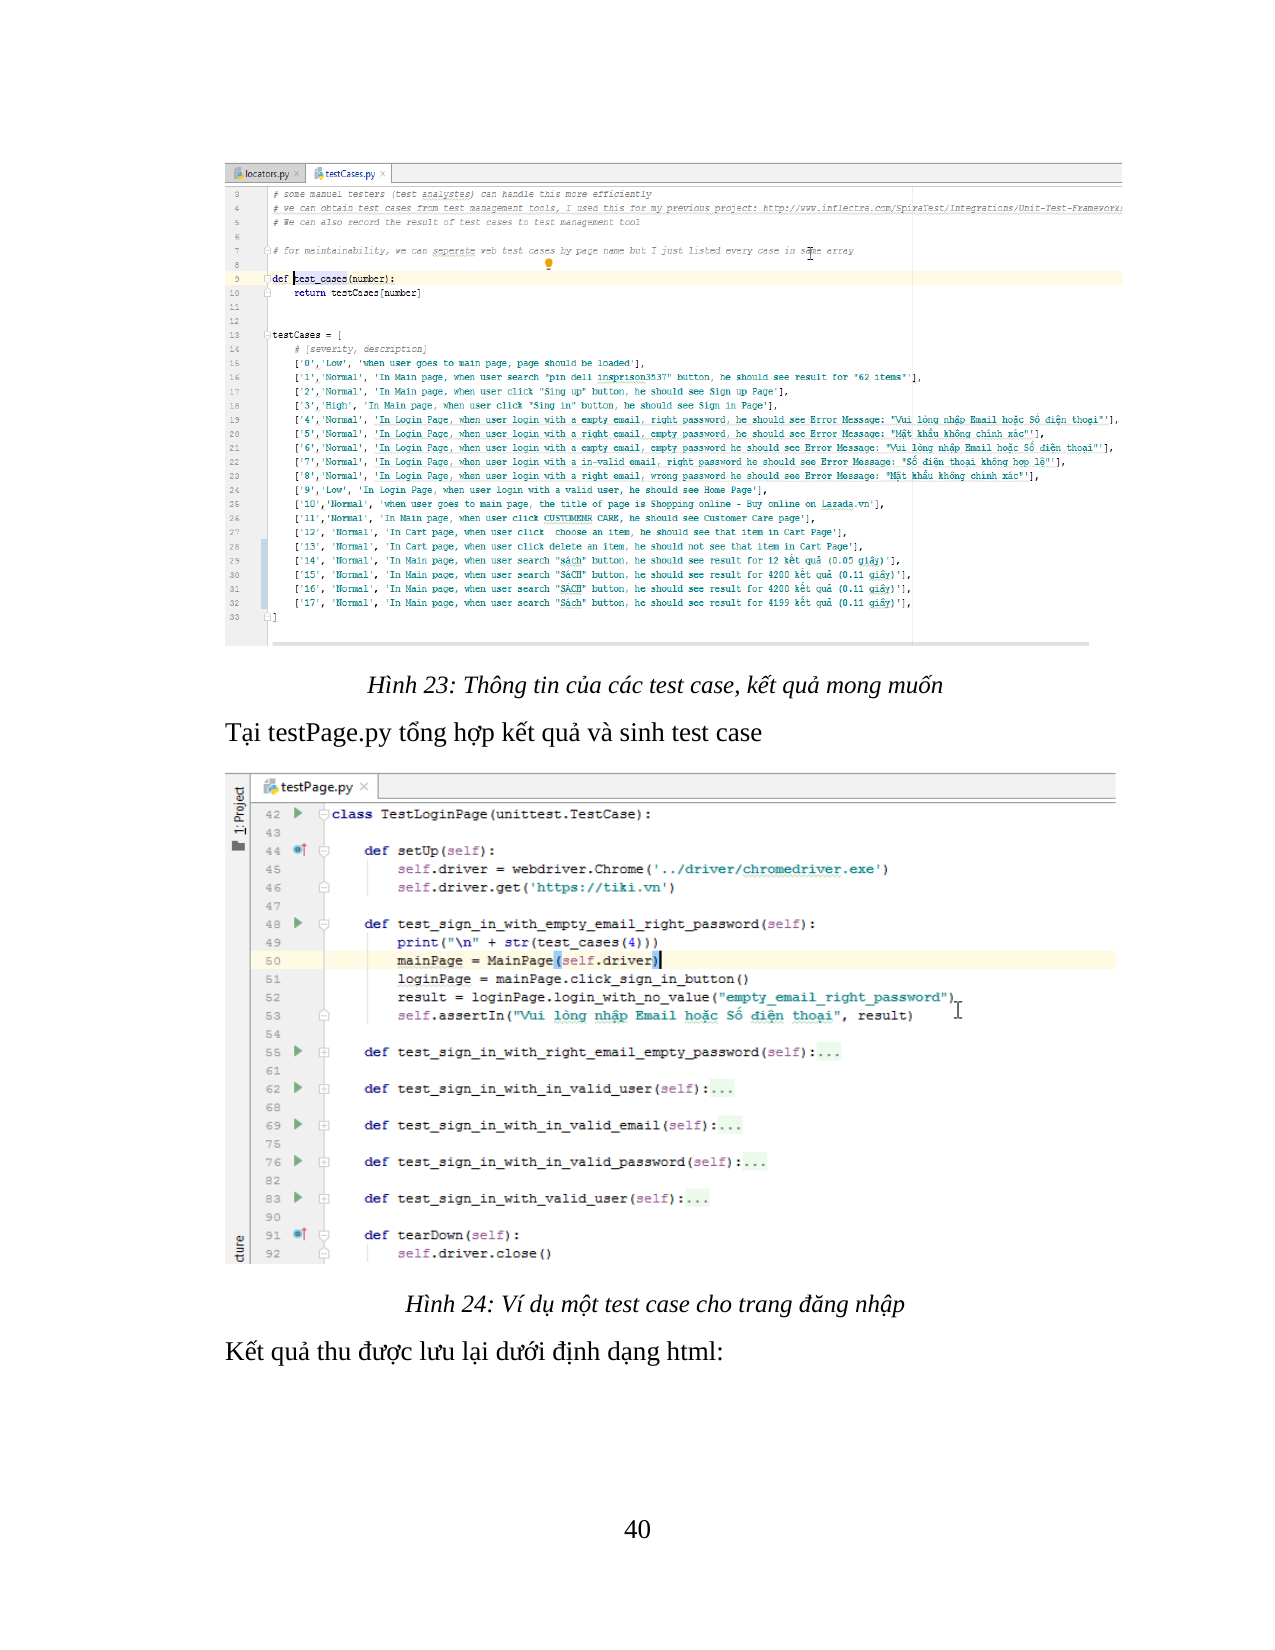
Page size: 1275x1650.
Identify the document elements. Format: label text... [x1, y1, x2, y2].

text Kết quả thu được lưu lại dưới định dạng html: [225, 1335, 1125, 1366]
picture [225, 162, 1123, 646]
text Tại testPage.py tổng hợp kết quả và sinh test case [225, 716, 1125, 747]
picture [225, 772, 1116, 1264]
text Hình 24: Ví dụ một test case cho trang đăng nhập [187, 1289, 1125, 1318]
text Hình 23: Thông tin của các test case, kết quả mong muốn [187, 671, 1125, 699]
